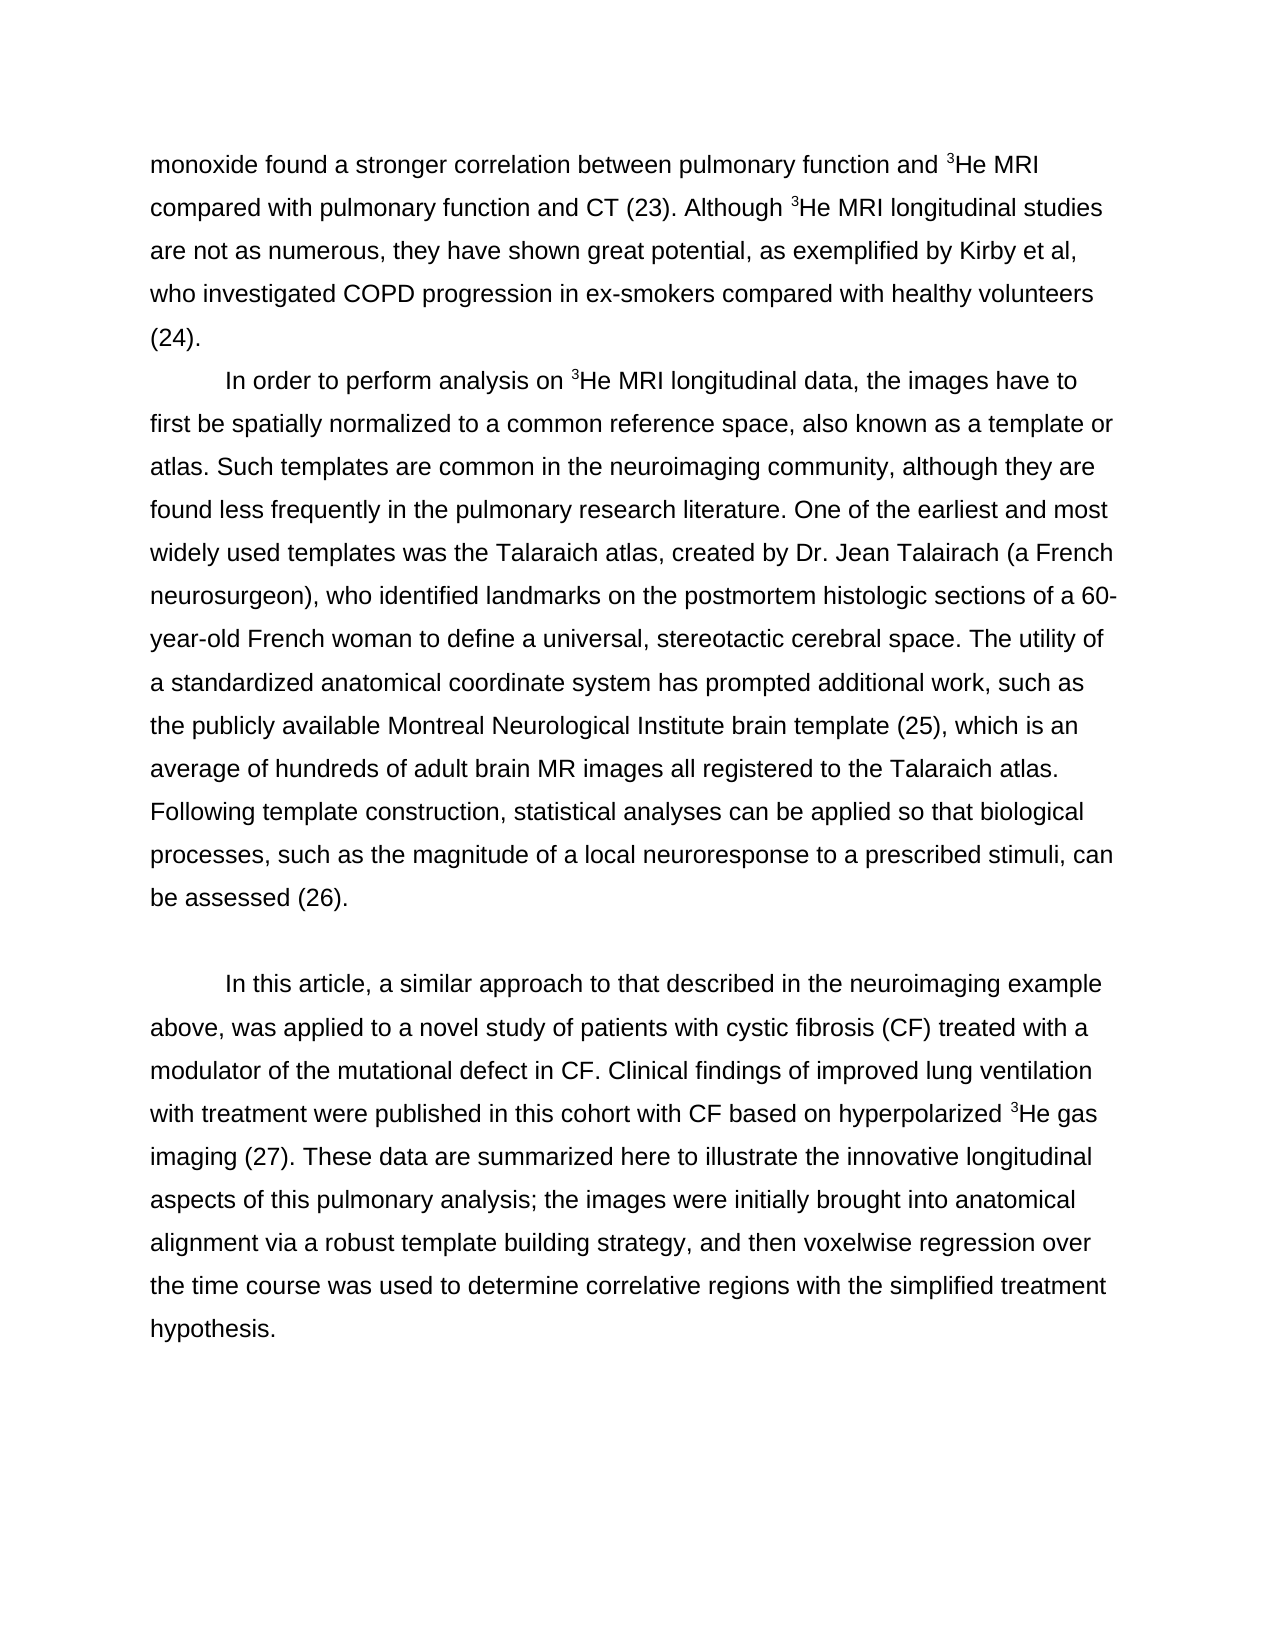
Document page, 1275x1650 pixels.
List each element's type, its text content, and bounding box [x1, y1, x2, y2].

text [150, 150, 1125, 351]
text In order to perform analysis on 3He MRI longitudinal data, the images have to first be spatially normalized to a common reference space, also known as a template or atlas. Such templates are common in the neuroimaging community, although they are found less frequently in the pulmonary research literature. One of the earliest and most widely used templates was the Talaraich atlas, created by Dr. Jean Talairach (a French neurosurgeon), who identified landmarks on the postmortem histologic sections of a 60-year-old French woman to define a universal, stereotactic cerebral space. The utility of a standardized anatomical coordinate system has prompted additional work, such as the publicly available Montreal Neurological Institute brain template (25), which is an average of hundreds of adult brain MR images all registered to the Talaraich atlas. Following template construction, statistical analyses can be applied so that biological processes, such as the magnitude of a local neuroresponse to a prescribed stimuli, can be assessed (26). [150, 366, 1125, 912]
text In this article, a similar approach to that described in the neuroimaging example above, was applied to a novel study of patients with cystic fibrosis (CF) treated with a modulator of the mutational defect in CF. Clinical findings of improved lung ventilation with treatment were published in this cohort with CF based on hyperpolarized 3He gas imaging (27). These data are summarized here to illustrate the innovative longitudinal aspects of this pulmonary analysis; the images were initially brought into anatomical alignment via a robust template building strategy, and then voxelwise regression over the time course was used to determine correlative regions with the simplified treatment hypothesis. [150, 969, 1125, 1343]
